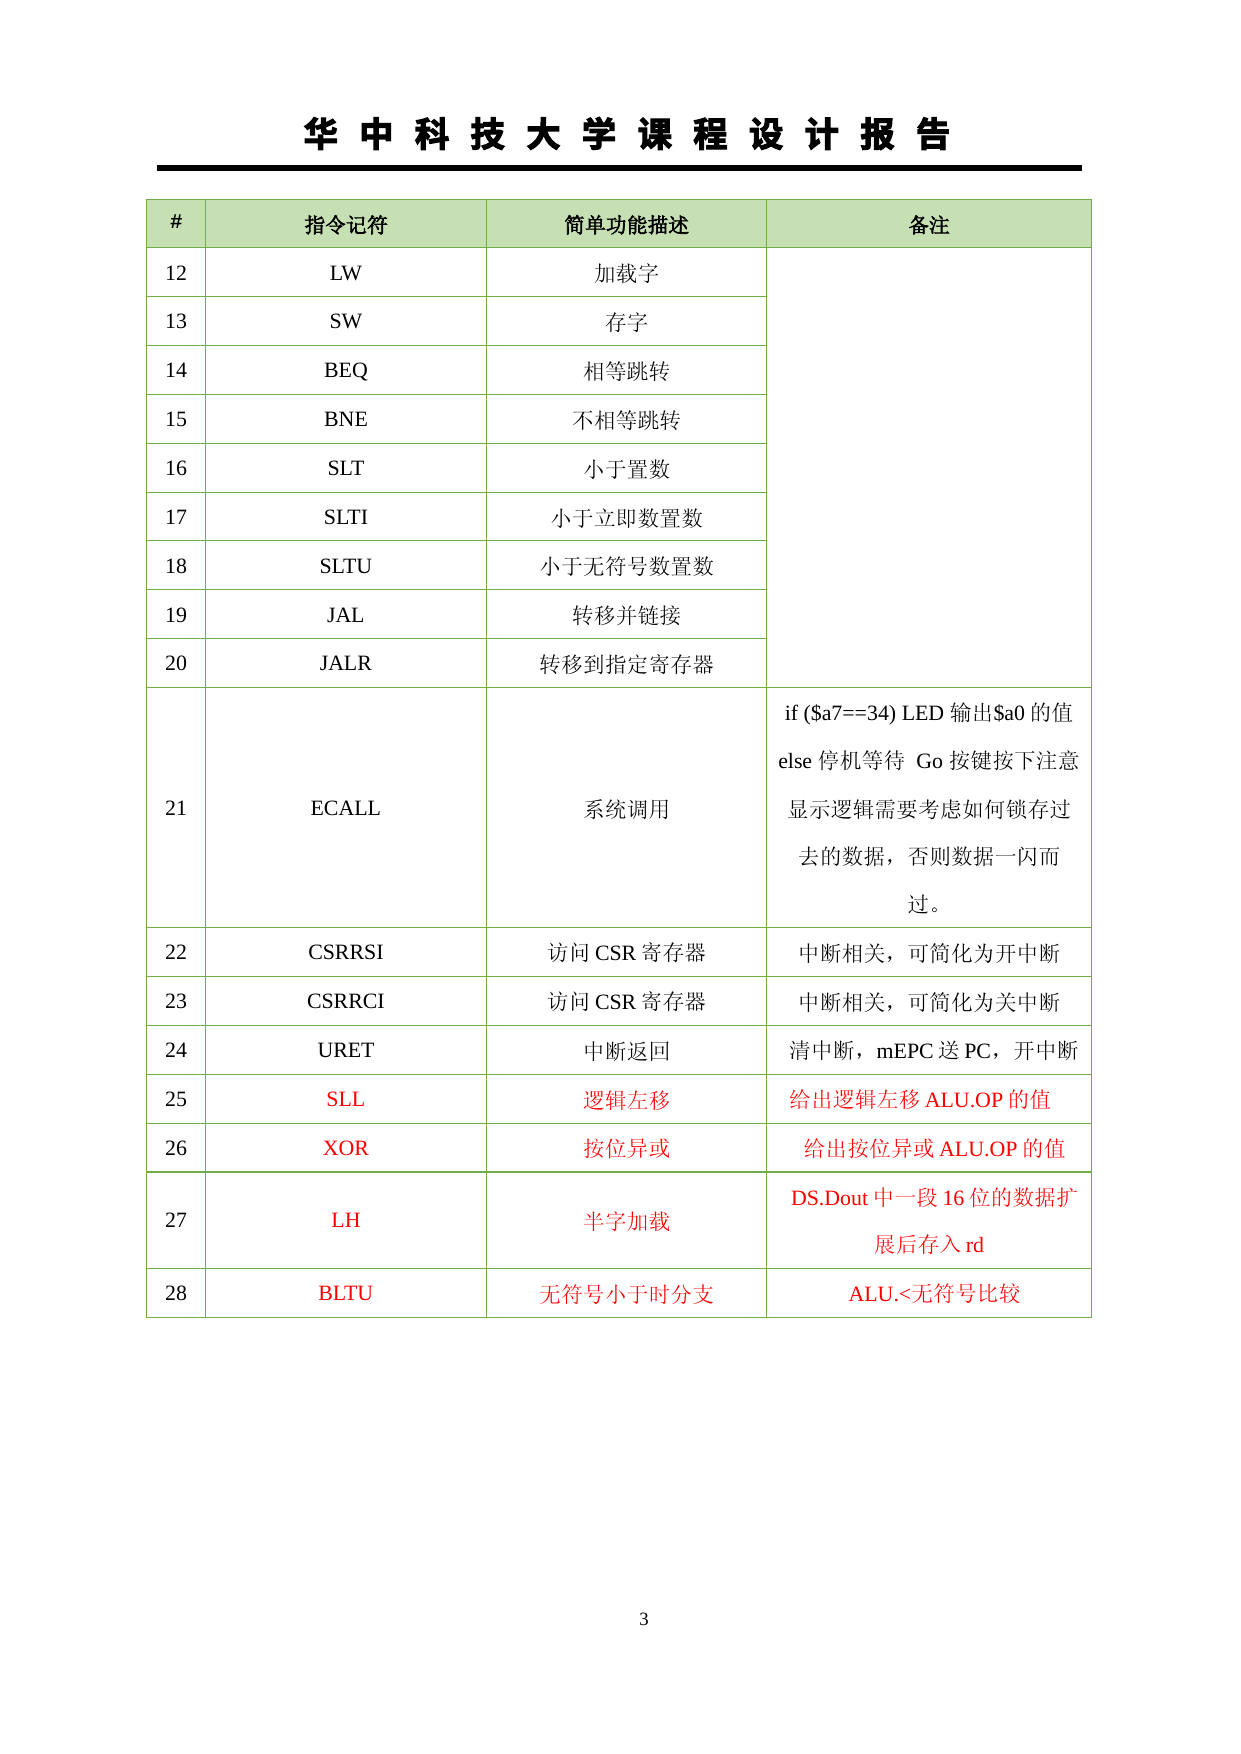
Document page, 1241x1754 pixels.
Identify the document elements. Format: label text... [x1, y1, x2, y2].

table_cell 26 [147, 1124, 205, 1171]
table_cell XOR [206, 1124, 486, 1171]
table_cell 18 [147, 541, 205, 589]
table_cell BEQ [206, 346, 486, 394]
table_cell 清中断，mEPC送PC，开中断 [767, 1026, 1091, 1074]
table_cell 按位异或 [487, 1124, 766, 1171]
table_cell 无符号小于时分支 [487, 1269, 766, 1317]
table_cell 给出按位异或ALU.OP的值 [767, 1124, 1091, 1171]
table_cell 17 [147, 493, 205, 540]
table_cell BNE [206, 395, 486, 443]
table_cell 转移到指定寄存器 [487, 639, 766, 687]
table_cell BLTU [206, 1269, 486, 1317]
table_header 简单功能描述 [487, 200, 766, 247]
table_cell 12 [147, 248, 205, 296]
table_cell 23 [147, 977, 205, 1025]
table_cell 16 [147, 444, 205, 492]
table_cell 转移并链接 [487, 590, 766, 638]
table_cell 存字 [487, 297, 766, 345]
table_cell 给出逻辑左移ALU.OP的值 [767, 1075, 1091, 1122]
table_cell SLT [206, 444, 486, 492]
table_cell 14 [147, 346, 205, 394]
table_cell SW [206, 297, 486, 345]
table_cell 19 [147, 590, 205, 638]
table_cell 逻辑左移 [487, 1075, 766, 1122]
table_cell CSRRSI [206, 928, 486, 976]
table_cell SLTU [206, 541, 486, 589]
table_cell 21 [147, 688, 205, 927]
table_header 备注 [767, 200, 1091, 247]
table_cell 13 [147, 297, 205, 345]
table_cell DS.Dout中一段16位的数据扩展后存入rd [767, 1173, 1091, 1268]
table_cell 24 [147, 1026, 205, 1074]
table_cell SLTI [206, 493, 486, 540]
table_cell LH [206, 1173, 486, 1268]
table_cell 28 [147, 1269, 205, 1317]
table_cell 小于置数 [487, 444, 766, 492]
table_cell 相等跳转 [487, 346, 766, 394]
table_cell 访问CSR寄存器 [487, 928, 766, 976]
table_cell 中断相关，可简化为关中断 [767, 977, 1091, 1025]
table_cell 访问CSR寄存器 [487, 977, 766, 1025]
table_cell 系统调用 [487, 688, 766, 927]
table_cell 半字加载 [487, 1173, 766, 1268]
table_cell 22 [147, 928, 205, 976]
table_cell 20 [147, 639, 205, 687]
table_cell 27 [147, 1173, 205, 1268]
table_cell CSRRCI [206, 977, 486, 1025]
table_header # [147, 200, 205, 247]
table_cell URET [206, 1026, 486, 1074]
table_cell JALR [206, 639, 486, 687]
table_cell 中断相关，可简化为开中断 [767, 928, 1091, 976]
table_cell JAL [206, 590, 486, 638]
table_cell 25 [147, 1075, 205, 1122]
table_cell 中断返回 [487, 1026, 766, 1074]
table_header 指令助记符 [206, 200, 486, 247]
table_cell SLL [206, 1075, 486, 1122]
table_cell 加载字 [487, 248, 766, 296]
table_cell 小于无符号数置数 [487, 541, 766, 589]
table_cell 不相等跳转 [487, 395, 766, 443]
table_cell 15 [147, 395, 205, 443]
table_cell if ($a7==34) LED 输出$a0的值else 停机等待 Go 按键按下注意显示逻辑需要考虑如何锁存过去的数据，否则数据一闪而过。 [767, 688, 1091, 927]
table_cell LW [206, 248, 486, 296]
table_cell ECALL [206, 688, 486, 927]
table_cell 小于立即数置数 [487, 493, 766, 540]
table_cell ALU.<无符号比较 [767, 1269, 1091, 1317]
